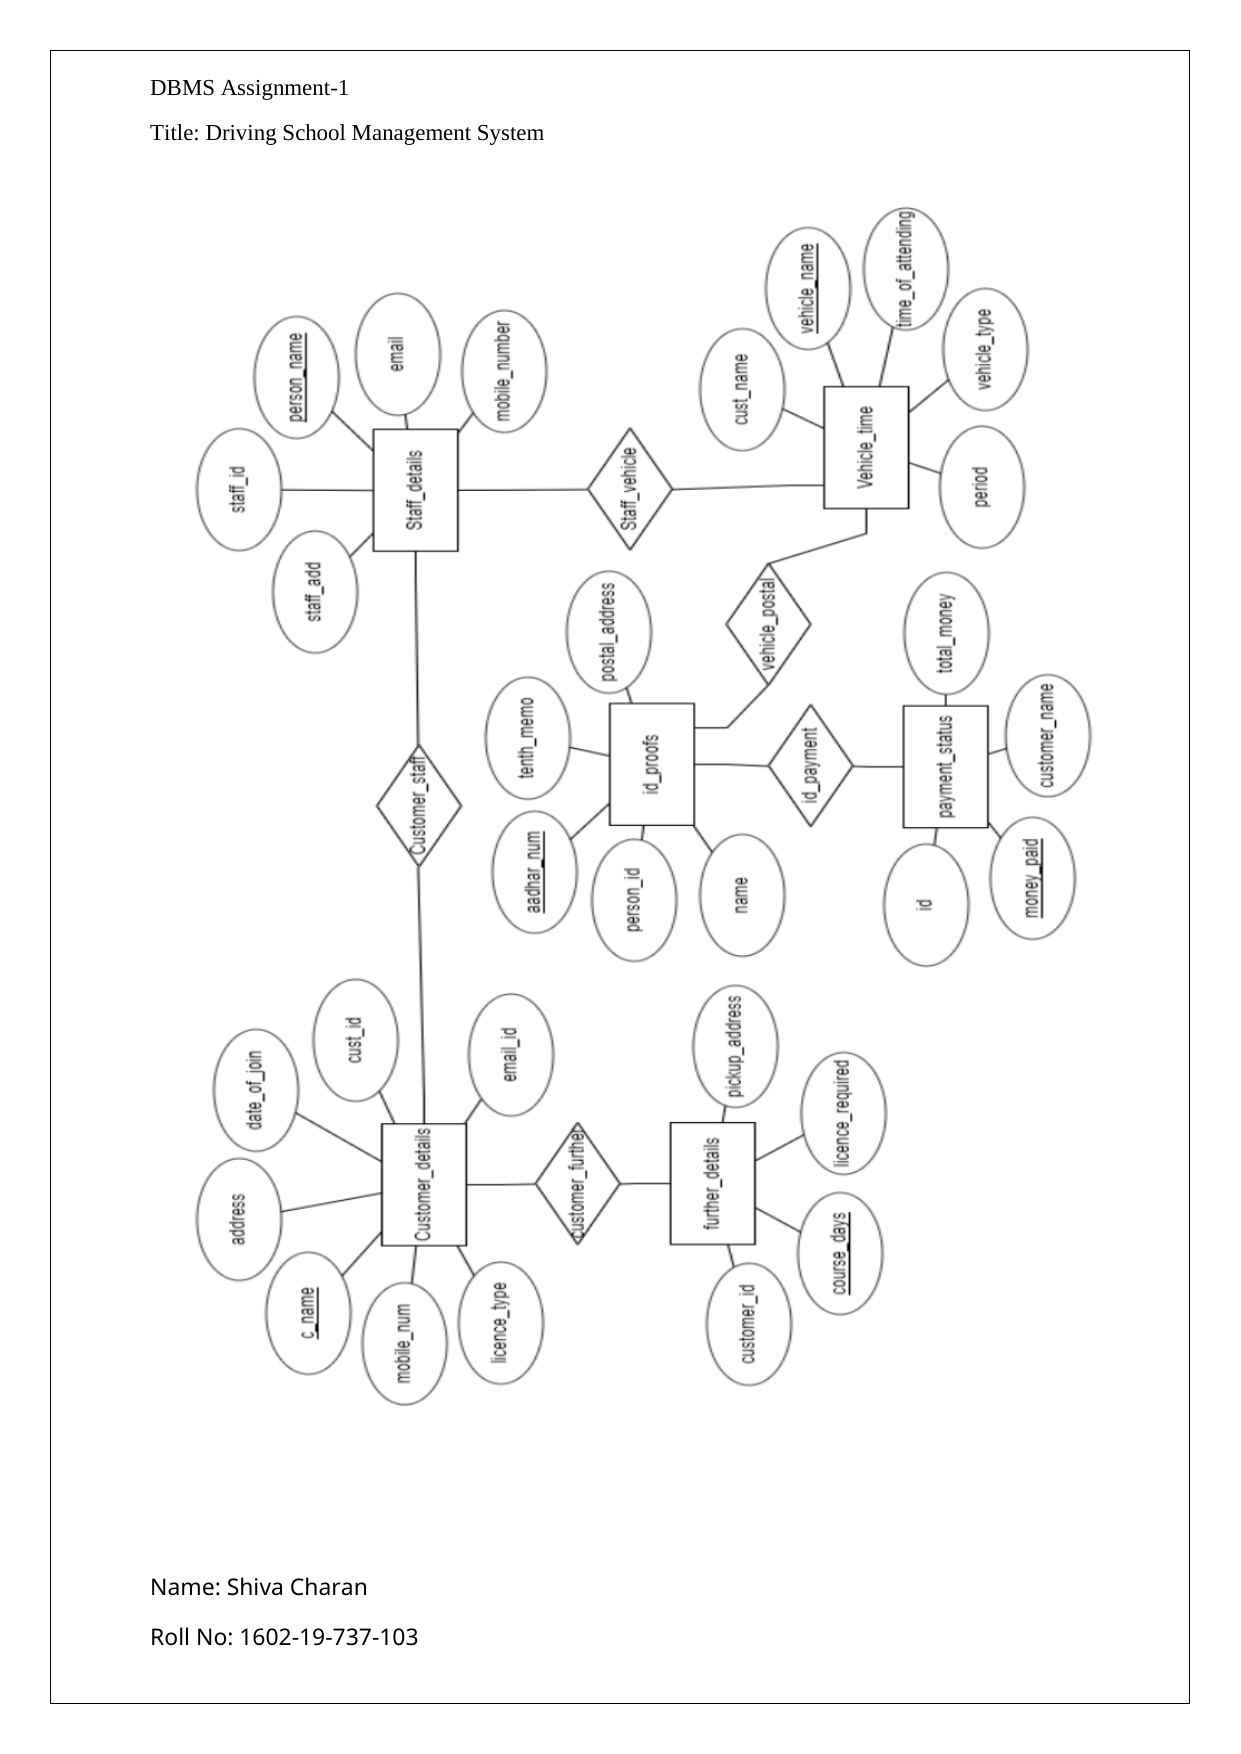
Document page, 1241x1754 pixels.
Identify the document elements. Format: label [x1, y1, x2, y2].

picture [153, 178, 1133, 1437]
